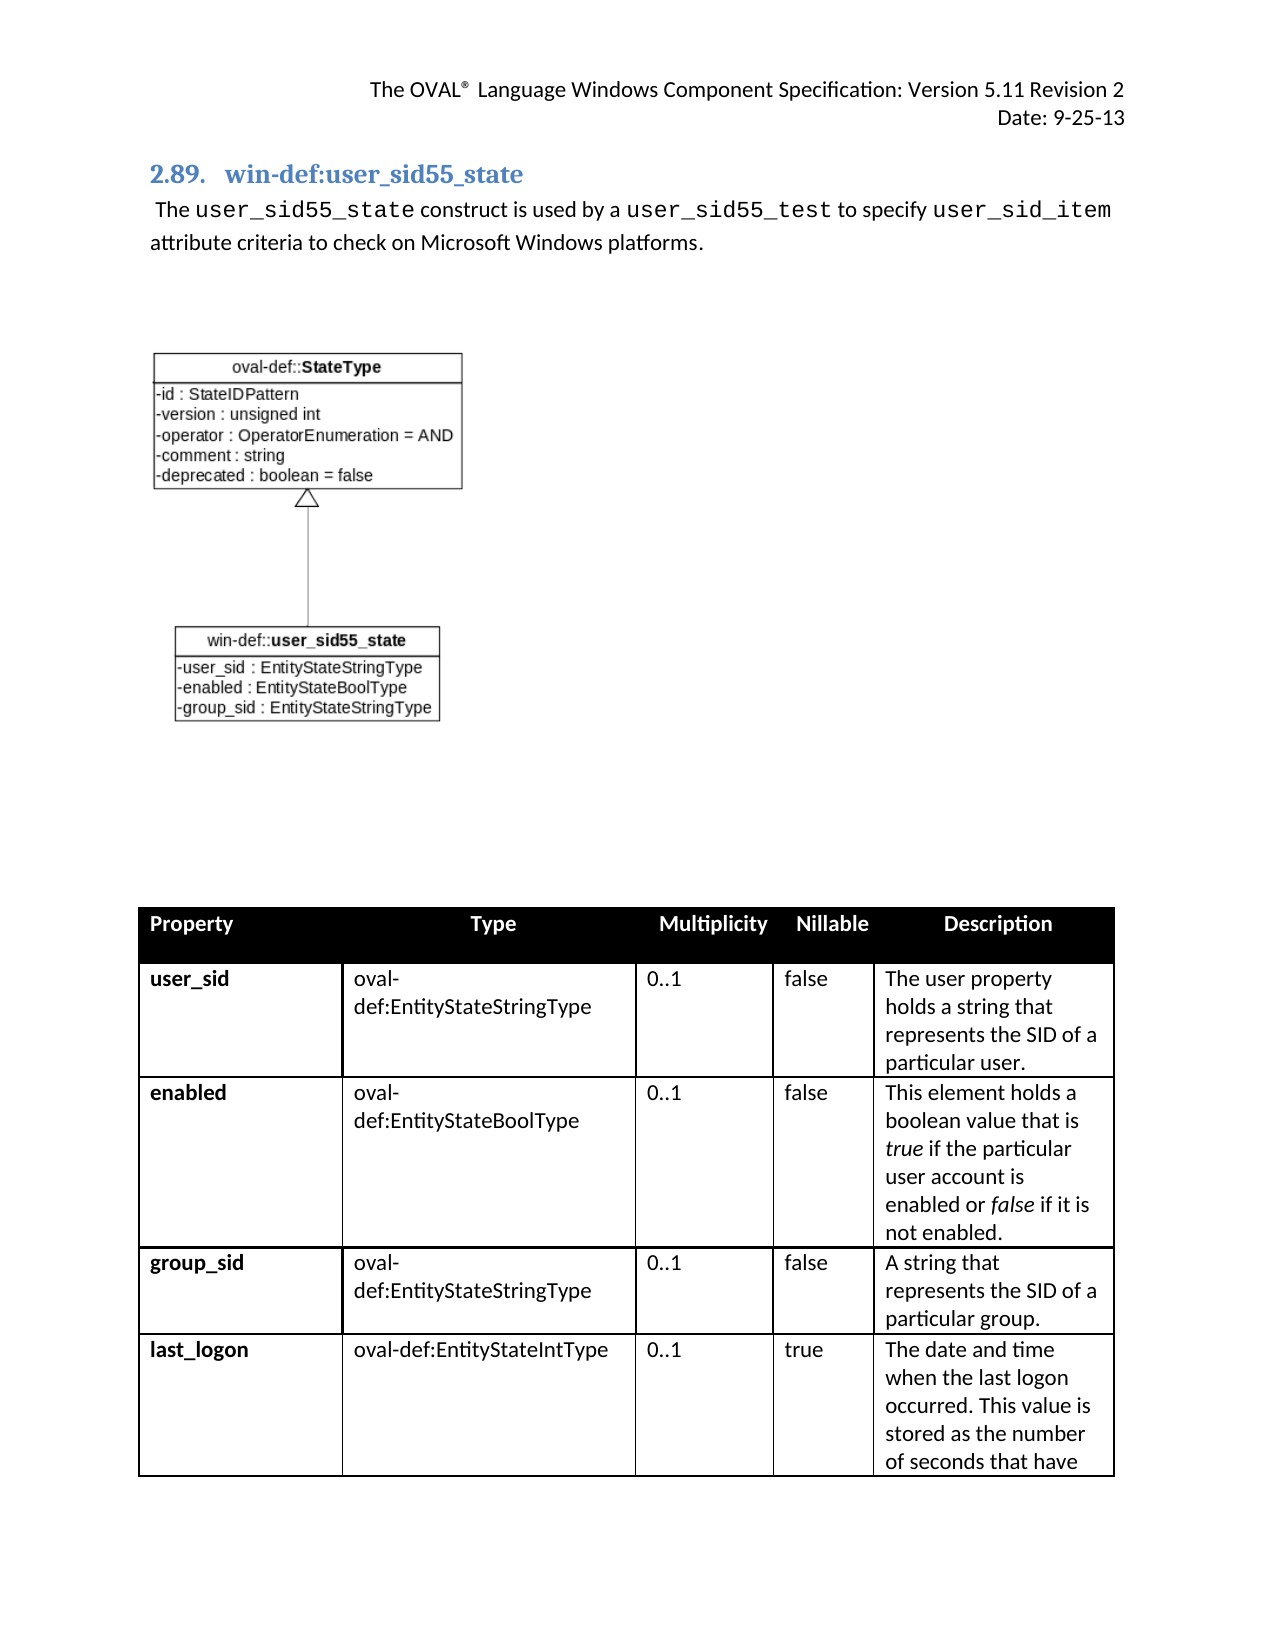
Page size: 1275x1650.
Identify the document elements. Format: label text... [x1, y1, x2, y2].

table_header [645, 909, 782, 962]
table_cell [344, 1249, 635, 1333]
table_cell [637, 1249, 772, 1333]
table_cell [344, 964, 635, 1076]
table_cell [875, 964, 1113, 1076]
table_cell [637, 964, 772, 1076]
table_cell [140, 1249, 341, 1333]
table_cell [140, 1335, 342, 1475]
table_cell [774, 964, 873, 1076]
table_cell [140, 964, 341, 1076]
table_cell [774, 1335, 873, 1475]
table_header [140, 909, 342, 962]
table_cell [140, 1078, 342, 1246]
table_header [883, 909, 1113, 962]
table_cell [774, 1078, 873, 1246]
text The user_sid55_state construct is used by a user_sid55_test to specify user_sid_item attribute criteria to check on Microsoft Windows platforms. [150, 195, 1125, 256]
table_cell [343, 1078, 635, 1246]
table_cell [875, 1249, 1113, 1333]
subtitle win-def:user_sid55_state [150, 159, 1125, 190]
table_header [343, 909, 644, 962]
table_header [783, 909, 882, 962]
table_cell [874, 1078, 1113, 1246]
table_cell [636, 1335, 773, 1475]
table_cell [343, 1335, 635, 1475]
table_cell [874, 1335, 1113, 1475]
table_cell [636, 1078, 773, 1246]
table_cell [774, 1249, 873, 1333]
